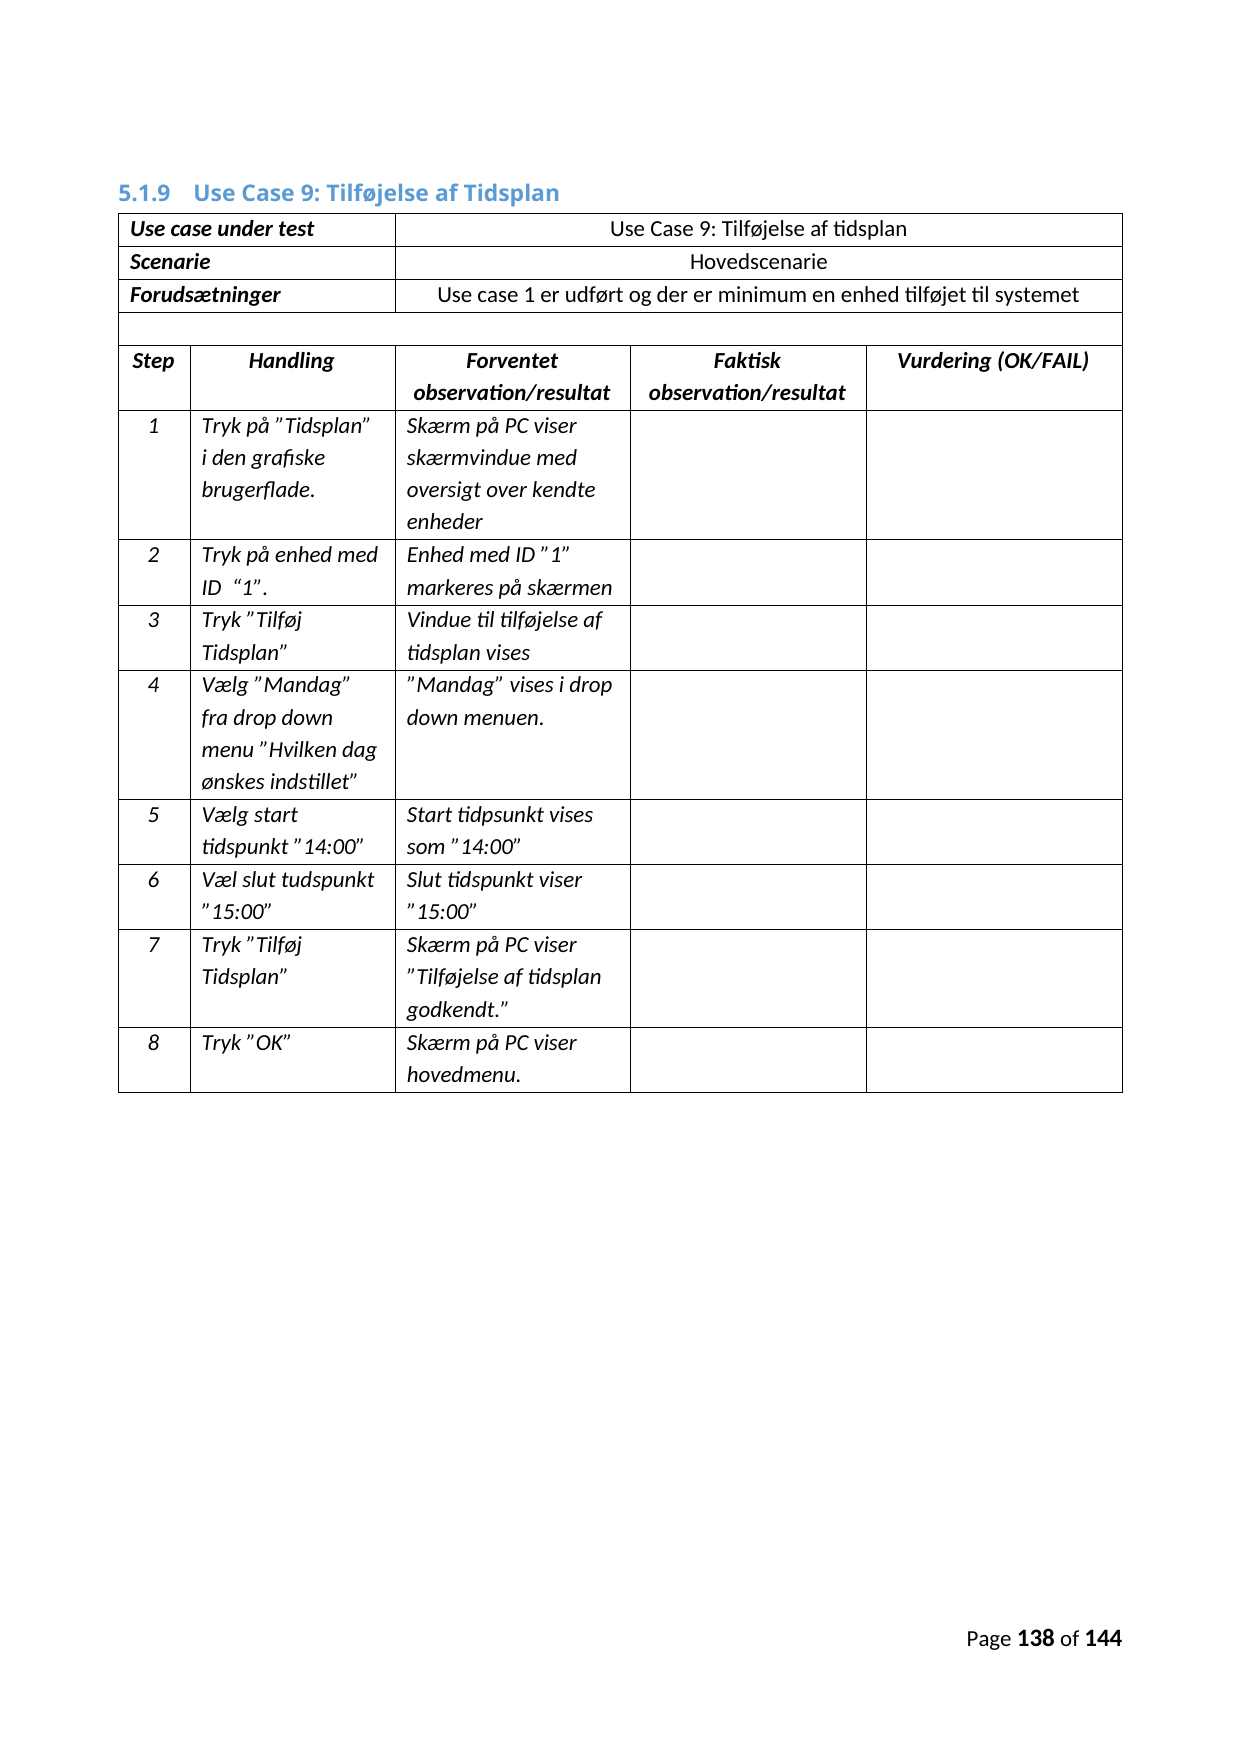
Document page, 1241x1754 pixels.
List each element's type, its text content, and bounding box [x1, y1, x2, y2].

table_cell 7 [119, 930, 190, 1027]
table_cell Vurdering (OK/FAIL) [867, 346, 1122, 410]
table_cell [867, 540, 1122, 604]
table_cell Tryk ”Tilføj Tidsplan” [191, 606, 395, 669]
subtitle Use Case 9: Tilføjelse af Tidsplan [118, 177, 1122, 208]
table_cell Forudsætninger [119, 280, 395, 312]
table_cell 6 [119, 865, 190, 929]
table_cell [867, 1028, 1122, 1092]
table_cell 8 [119, 1028, 190, 1092]
table_cell 2 [119, 540, 190, 604]
table_cell Step [119, 346, 190, 410]
table_cell 5 [119, 800, 190, 864]
table_header Use case under test [119, 214, 395, 246]
table_cell Skærm på PC viser ”Tilføjelse af tidsplan godkendt.” [396, 930, 630, 1027]
table_cell [867, 411, 1122, 539]
table_cell Handling [191, 346, 395, 410]
table_cell Forventet observation/resultat [396, 346, 630, 410]
table_cell [631, 540, 866, 604]
table_cell Slut tidspunkt viser ”15:00” [396, 865, 630, 929]
table_cell 3 [119, 606, 190, 669]
table_cell Vælg start tidspunkt ”14:00” [191, 800, 395, 864]
table_cell Skærm på PC viser hovedmenu. [396, 1028, 630, 1092]
table_cell [631, 1028, 866, 1092]
table_cell [631, 930, 866, 1027]
table_cell 4 [119, 671, 190, 799]
table_cell [867, 671, 1122, 799]
table_cell [867, 800, 1122, 864]
table_cell Tryk på ”Tidsplan” i den grafiske brugerflade. [191, 411, 395, 539]
table_cell Skærm på PC viser skærmvindue med oversigt over kendte enheder [396, 411, 630, 539]
table_cell [867, 865, 1122, 929]
table_header Use Case 9: Tilføjelse af tidsplan [396, 214, 1122, 246]
table_cell Tryk på enhed med ID “1”. [191, 540, 395, 604]
table_cell Tryk ”Tilføj Tidsplan” [191, 930, 395, 1027]
table_cell Use case 1 er udført og der er minimum en enhed tilføjet til systemet [396, 280, 1122, 312]
table_cell Vindue til tilføjelse af tidsplan vises [396, 606, 630, 669]
table_cell Væl slut tudspunkt ”15:00” [191, 865, 395, 929]
table_cell Vælg ”Mandag” fra drop down menu ”Hvilken dag ønskes indstillet” [191, 671, 395, 799]
table_cell Faktisk observation/resultat [631, 346, 866, 410]
table_cell [631, 800, 866, 864]
table_cell [631, 865, 866, 929]
table_cell 1 [119, 411, 190, 539]
table_cell Start tidpsunkt vises som ”14:00” [396, 800, 630, 864]
table_cell Tryk ”OK” [191, 1028, 395, 1092]
table_cell Enhed med ID ”1” markeres på skærmen [396, 540, 630, 604]
table_cell [119, 313, 1122, 345]
table_cell Scenarie [119, 247, 395, 279]
table_cell [631, 606, 866, 669]
table_cell [867, 606, 1122, 669]
table_cell [631, 411, 866, 539]
table_cell Hovedscenarie [396, 247, 1122, 279]
table_cell ”Mandag” vises i drop down menuen. [396, 671, 630, 799]
table_cell [631, 671, 866, 799]
table_cell [867, 930, 1122, 1027]
